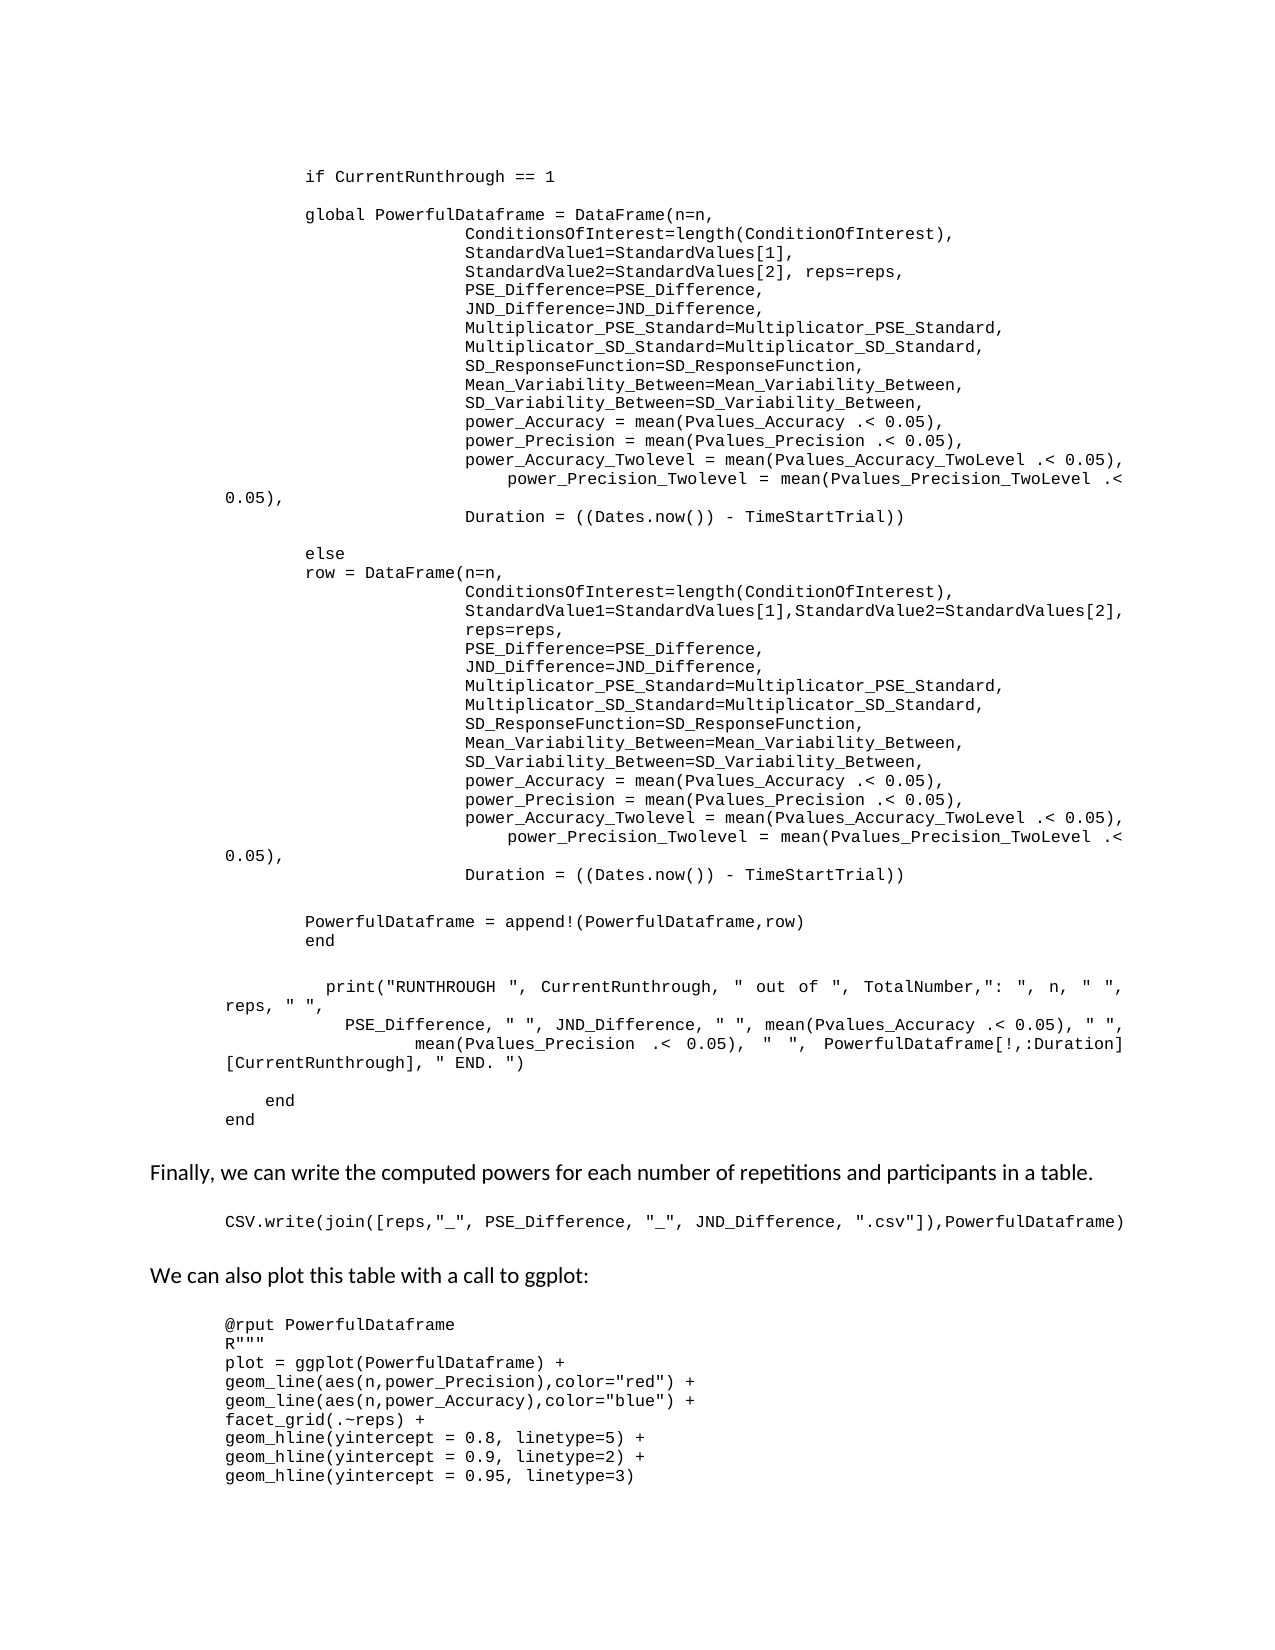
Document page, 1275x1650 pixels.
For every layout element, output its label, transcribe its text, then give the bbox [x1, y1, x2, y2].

text geom_line(aes(n,power_Precision),color="red") + [225, 1373, 1125, 1392]
text row = DataFrame(n=n, [225, 565, 1125, 584]
text R""" [225, 1336, 1125, 1354]
text power_Accuracy_Twolevel = mean(Pvalues_Accuracy_TwoLevel .< 0.05), [225, 452, 1125, 471]
text else [225, 546, 1125, 565]
text power_Accuracy_Twolevel = mean(Pvalues_Accuracy_TwoLevel .< 0.05), [225, 810, 1125, 829]
text mean(Pvalues_Precision .< 0.05), " ", PowerfulDataframe[!,:Duration][CurrentRunthrough], " END. ") [225, 1036, 1125, 1073]
text Duration = ((Dates.now()) - TimeStartTrial)) [225, 508, 1125, 527]
text ConditionsOfInterest=length(ConditionOfInterest), [225, 225, 1125, 244]
text SD_ResponseFunction=SD_ResponseFunction, [225, 357, 1125, 376]
text Mean_Variability_Between=Mean_Variability_Between, [225, 376, 1125, 395]
text PSE_Difference=PSE_Difference, [225, 640, 1125, 659]
text SD_Variability_Between=SD_Variability_Between, [225, 395, 1125, 414]
text Multiplicator_PSE_Standard=Multiplicator_PSE_Standard, [225, 320, 1125, 338]
text plot = ggplot(PowerfulDataframe) + [225, 1354, 1125, 1373]
text geom_line(aes(n,power_Accuracy),color="blue") + [225, 1392, 1125, 1411]
text StandardValue2=StandardValues[2], reps=reps, [225, 263, 1125, 282]
text PowerfulDataframe = append!(PowerfulDataframe,row) [225, 913, 1125, 932]
text geom_hline(yintercept = 0.95, linetype=3) [225, 1468, 1125, 1487]
text Finally, we can write the computed powers for each number of repetitions and participants in a table. [150, 1158, 1125, 1186]
text JND_Difference=JND_Difference, [225, 659, 1125, 678]
text We can also plot this table with a call to ggplot: [150, 1261, 1125, 1289]
text geom_hline(yintercept = 0.9, linetype=2) + [225, 1449, 1125, 1468]
text SD_ResponseFunction=SD_ResponseFunction, [225, 716, 1125, 734]
text Multiplicator_PSE_Standard=Multiplicator_PSE_Standard, [225, 678, 1125, 697]
text power_Precision_Twolevel = mean(Pvalues_Precision_TwoLevel .< 0.05), [225, 829, 1125, 866]
text ConditionsOfInterest=length(ConditionOfInterest), [225, 584, 1125, 602]
text power_Precision_Twolevel = mean(Pvalues_Precision_TwoLevel .< 0.05), [225, 471, 1125, 508]
text JND_Difference=JND_Difference, [225, 301, 1125, 320]
text print("RUNTHROUGH ", CurrentRunthrough, " out of ", TotalNumber,": ", n, " ", reps, " ", [225, 979, 1125, 1017]
text StandardValue1=StandardValues[1],StandardValue2=StandardValues[2], [225, 602, 1125, 621]
text end [225, 1092, 1125, 1111]
text end [225, 932, 1125, 951]
text Multiplicator_SD_Standard=Multiplicator_SD_Standard, [225, 697, 1125, 716]
text PSE_Difference, " ", JND_Difference, " ", mean(Pvalues_Accuracy .< 0.05), " ", [225, 1017, 1125, 1036]
text Multiplicator_SD_Standard=Multiplicator_SD_Standard, [225, 338, 1125, 357]
text reps=reps, [225, 621, 1125, 640]
text StandardValue1=StandardValues[1], [225, 244, 1125, 263]
text power_Accuracy = mean(Pvalues_Accuracy .< 0.05), [225, 414, 1125, 433]
text power_Precision = mean(Pvalues_Precision .< 0.05), [225, 791, 1125, 810]
text power_Accuracy = mean(Pvalues_Accuracy .< 0.05), [225, 772, 1125, 791]
text SD_Variability_Between=SD_Variability_Between, [225, 753, 1125, 772]
text if CurrentRunthrough == 1 [225, 169, 1125, 188]
text facet_grid(.~reps) + [225, 1411, 1125, 1430]
text PSE_Difference=PSE_Difference, [225, 282, 1125, 301]
text end [225, 1111, 1125, 1130]
text global PowerfulDataframe = DataFrame(n=n, [225, 207, 1125, 225]
text geom_hline(yintercept = 0.8, linetype=5) + [225, 1430, 1125, 1449]
text Duration = ((Dates.now()) - TimeStartTrial)) [225, 866, 1125, 885]
text CSV.write(join([reps,"_", PSE_Difference, "_", JND_Difference, ".csv"]),PowerfulDataframe) [150, 1214, 1125, 1233]
text power_Precision = mean(Pvalues_Precision .< 0.05), [225, 433, 1125, 452]
text Mean_Variability_Between=Mean_Variability_Between, [225, 734, 1125, 753]
text @rput PowerfulDataframe [225, 1317, 1125, 1336]
